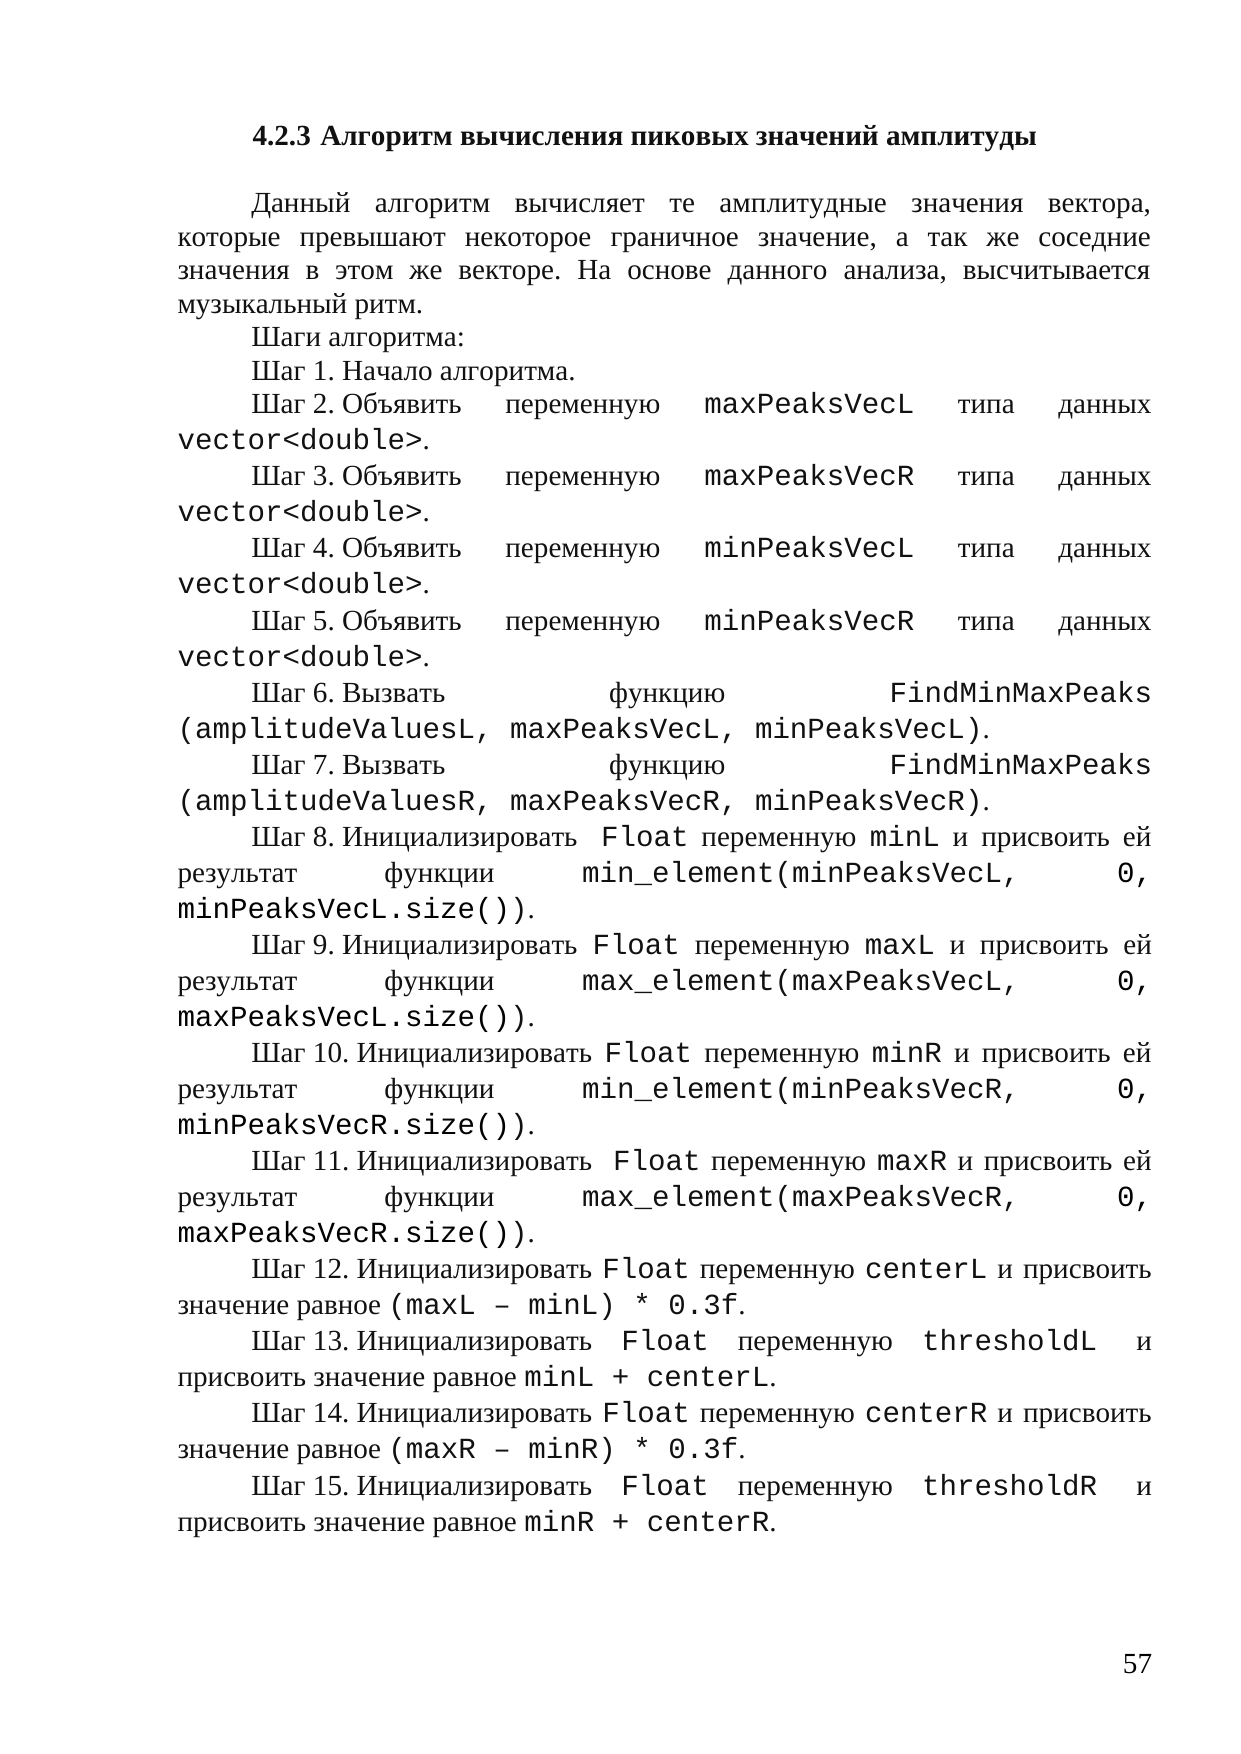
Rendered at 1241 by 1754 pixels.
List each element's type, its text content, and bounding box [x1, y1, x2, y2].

text Шаг 7. Вызвать функцию FindMinMaxPeaks (amplitudeValuesR, maxPeaksVecR, minPeaksVecR). [177, 747, 1152, 819]
text Шаг 5. Объявить переменную minPeaksVecR типа данных vector<double>. [177, 603, 1152, 675]
text Шаг 10. Инициализировать Float переменную minR и присвоить ей результат функции min_element(minPeaksVecR, 0, minPeaksVecR.size()). [177, 1035, 1152, 1143]
text Данный алгоритм вычисляет те амплитудные значения вектора, которые превышают некоторое граничное значение, а так же соседние значения в этом же векторе. На основе данного анализа, высчитывается музыкальный ритм. [177, 185, 1152, 319]
text Шаги алгоритма: [177, 319, 1152, 353]
text Шаг 4. Объявить переменную minPeaksVecL типа данных vector<double>. [177, 531, 1152, 603]
text Шаг 6. Вызвать функцию FindMinMaxPeaks (amplitudeValuesL, maxPeaksVecL, minPeaksVecL). [177, 675, 1152, 747]
text Шаг 9. Инициализировать Float переменную maxL и присвоить ей результат функции max_element(maxPeaksVecL, 0, maxPeaksVecL.size()). [177, 927, 1152, 1035]
text Шаг 11. Инициализировать Float переменную maxR и присвоить ей результат функции max_element(maxPeaksVecR, 0, maxPeaksVecR.size()). [177, 1143, 1152, 1251]
text Шаг 1. Начало алгоритма. [177, 353, 1152, 386]
list Алгоритм вычисления пиковых значений амплитуды [252, 118, 1152, 152]
text Шаг 13. Инициализировать Float переменную thresholdL и присвоить значение равное minL + centerL. [177, 1323, 1152, 1396]
text Шаг 12. Инициализировать Float переменную centerL и присвоить значение равное (maxL – minL) * 0.3f. [177, 1251, 1152, 1323]
text Шаг 8. Инициализировать Float переменную minL и присвоить ей результат функции min_element(minPeaksVecL, 0, minPeaksVecL.size()). [177, 819, 1152, 927]
text Шаг 2. Объявить переменную maxPeaksVecL типа данных vector<double>. [177, 386, 1152, 458]
text Шаг 3. Объявить переменную maxPeaksVecR типа данных vector<double>. [177, 458, 1152, 531]
text Шаг 15. Инициализировать Float переменную thresholdR и присвоить значение равное minR + centerR. [177, 1468, 1152, 1540]
text Шаг 14. Инициализировать Float переменную centerR и присвоить значение равное (maxR – minR) * 0.3f. [177, 1396, 1152, 1468]
